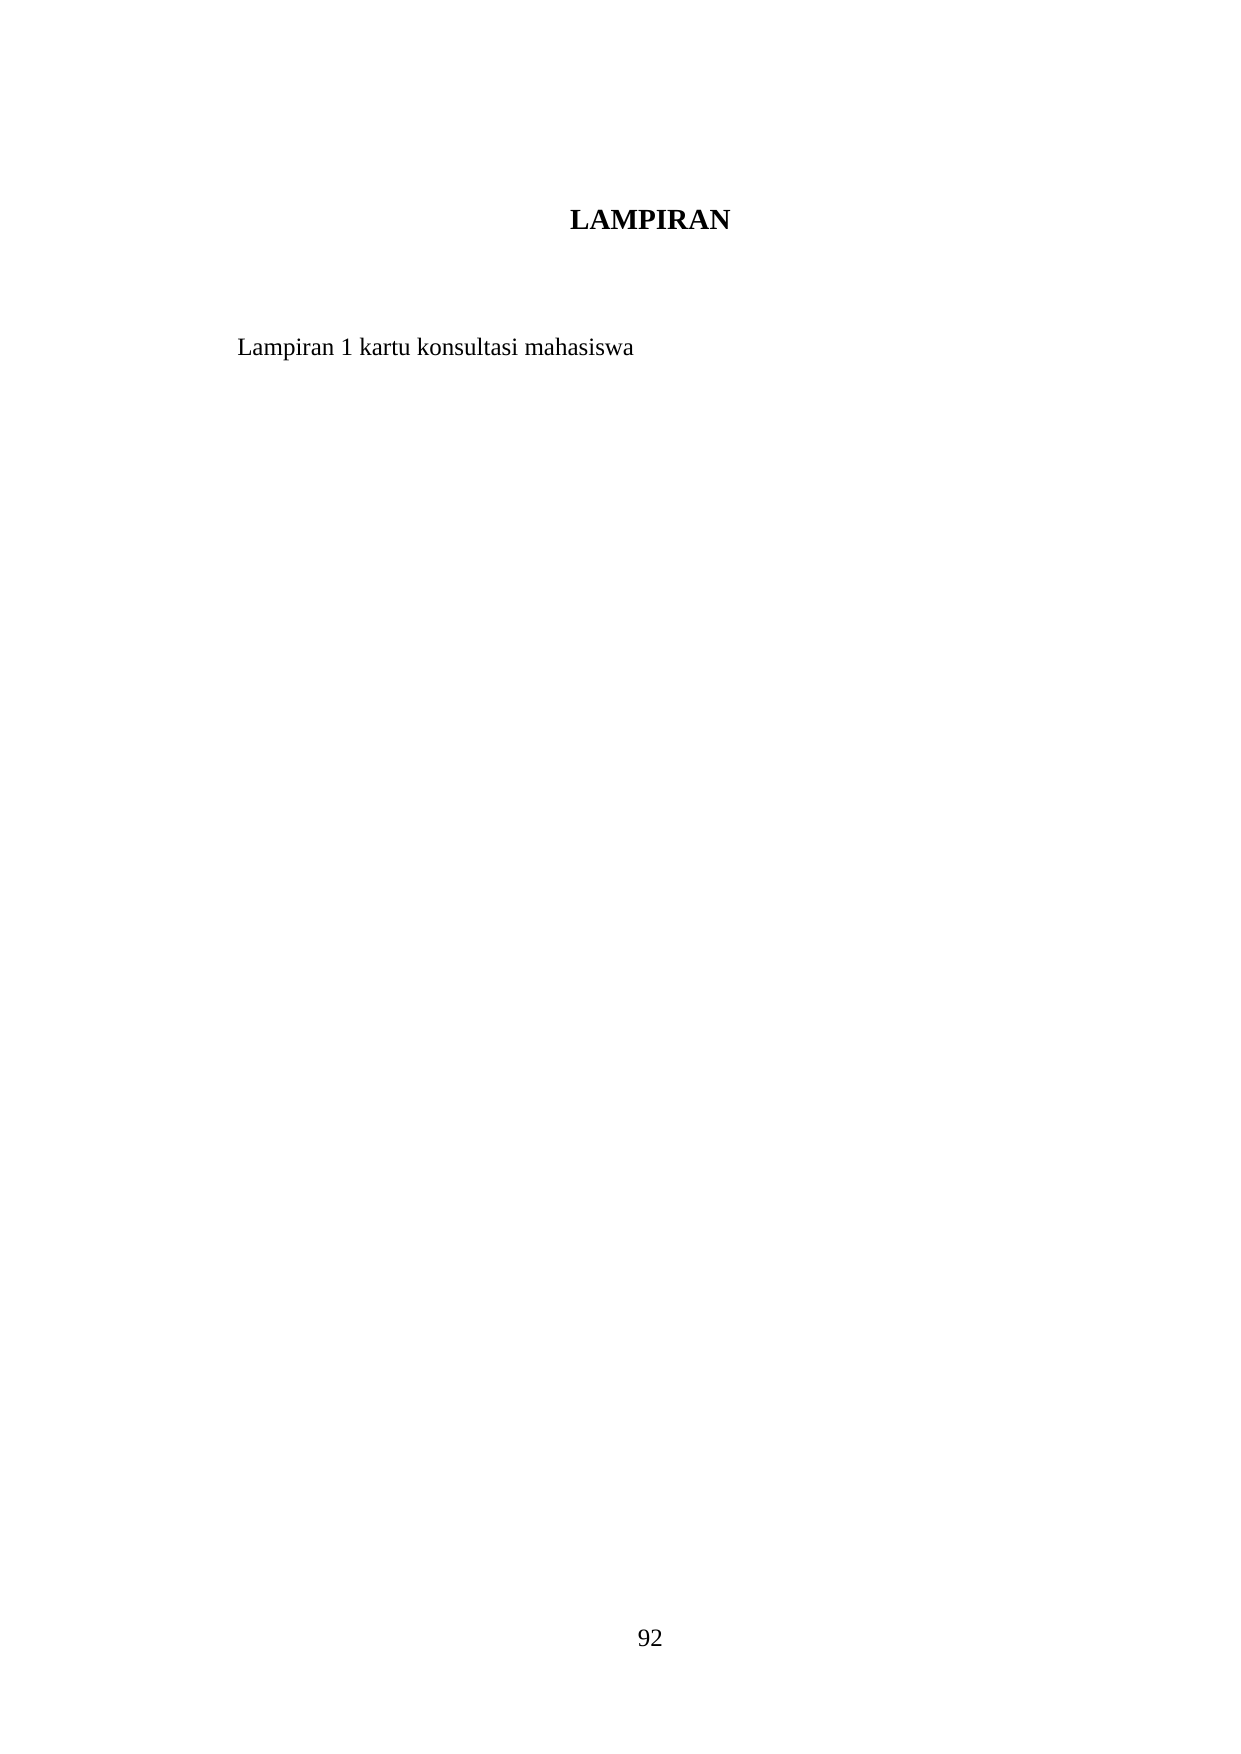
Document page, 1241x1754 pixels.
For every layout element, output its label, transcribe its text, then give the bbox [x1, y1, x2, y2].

text Lampiran 1 kartu konsultasi mahasiswa [237, 332, 1063, 360]
subtitle LAMPIRAN [237, 202, 1063, 236]
